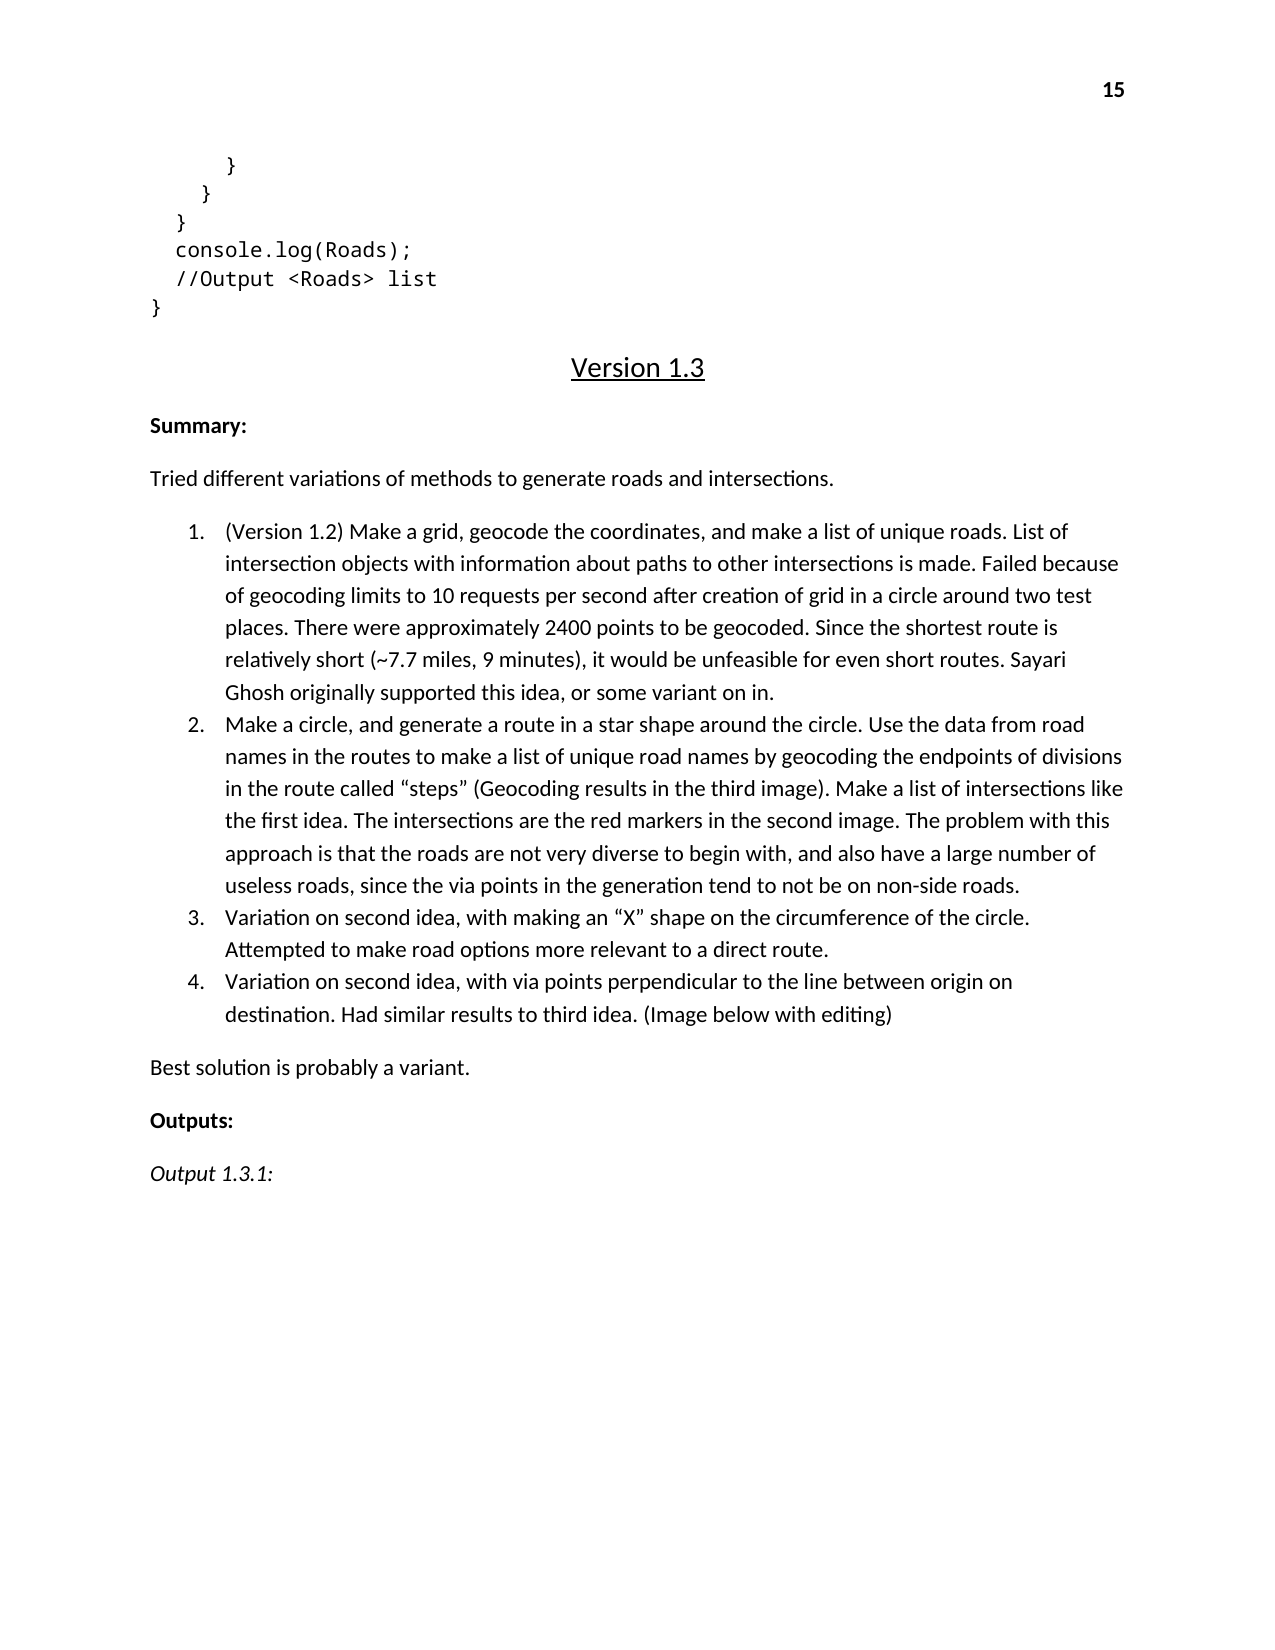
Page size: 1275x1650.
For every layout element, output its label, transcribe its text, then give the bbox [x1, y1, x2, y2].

text Summary: [150, 411, 1125, 439]
text Version 1.3 [150, 349, 1125, 385]
list Variation on second idea, with via points perpendicular to the line between origin on destination. Had similar results to third idea. (Image below with editing) [187, 967, 1125, 1028]
list (Version 1.2) Make a grid, geocode the coordinates, and make a list of unique roads. List of intersection objects with information about paths to other intersections is made. Failed because of geocoding limits to 10 requests per second after creation of grid in a circle around two test places. There were approximately 2400 points to be geocoded. Since the shortest route is relatively short (~7.7 miles, 9 minutes), it would be unfeasible for even short routes. Sayari Ghosh originally supported this idea, or some variant on in. [187, 517, 1125, 706]
text } [150, 150, 1125, 178]
text Output 1.3.1: [150, 1159, 1125, 1187]
text Tried different variations of methods to generate roads and intersections. [150, 464, 1125, 492]
text //Output <Roads> list [150, 264, 1125, 292]
text console.log(Roads); [150, 235, 1125, 264]
text Outputs: [150, 1106, 1125, 1134]
list Variation on second idea, with making an “X” shape on the circumference of the circle. Attempted to make road options more relevant to a direct route. [187, 903, 1125, 963]
text Best solution is probably a variant. [150, 1053, 1125, 1081]
text } [150, 292, 1125, 321]
text } [150, 207, 1125, 235]
list Make a circle, and generate a route in a star shape around the circle. Use the data from road names in the routes to make a list of unique road names by geocoding the endpoints of divisions in the route called “steps” (Geocoding results in the third image). Make a list of intersections like the first idea. The intersections are the red markers in the second image. The problem with this approach is that the roads are not very diverse to begin with, and also have a large number of useless roads, since the via points in the generation tend to not be on non-side roads. [187, 710, 1125, 899]
text } [150, 178, 1125, 207]
